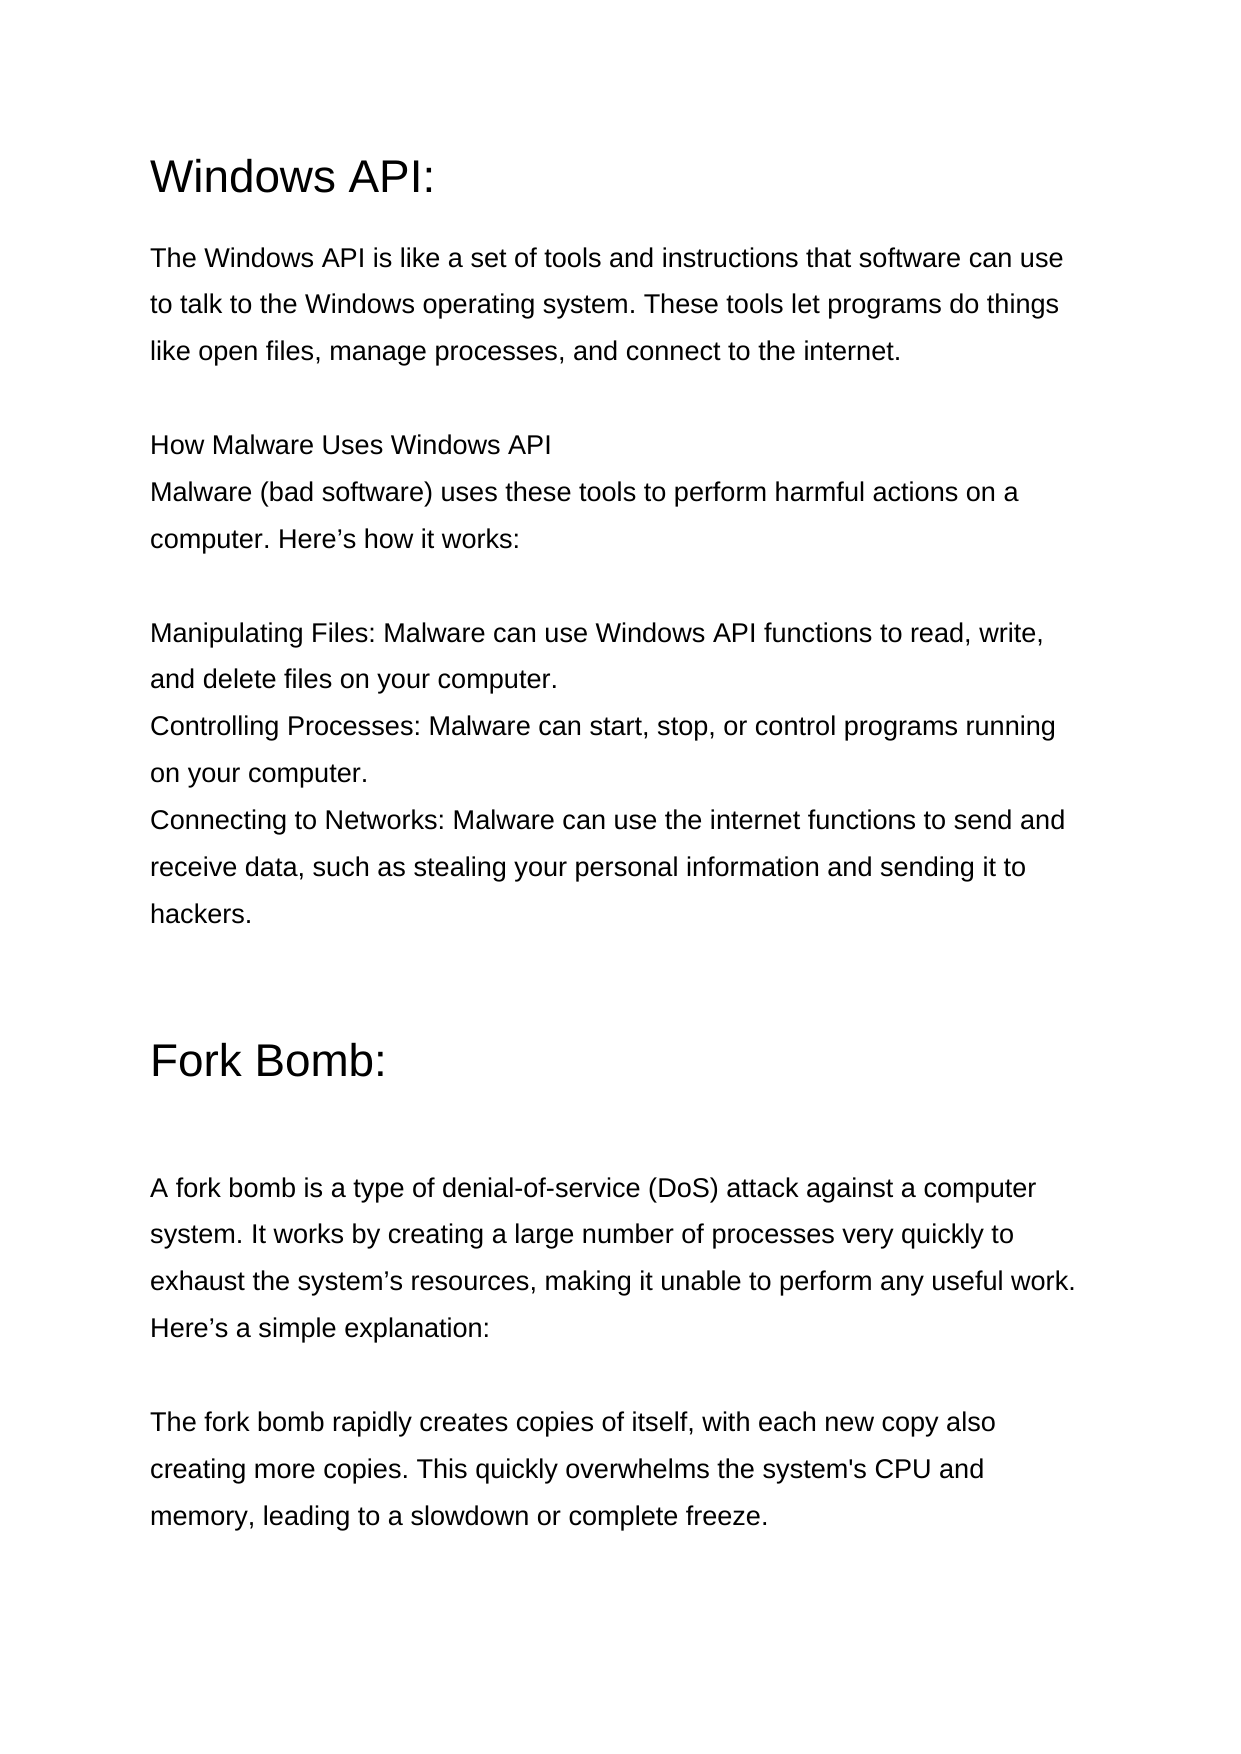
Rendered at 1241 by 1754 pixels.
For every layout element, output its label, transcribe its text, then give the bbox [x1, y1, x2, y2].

text Connecting to Networks: Malware can use the internet functions to send and receive data, such as stealing your personal information and sending it to hackers. [150, 804, 1090, 929]
text A fork bomb is a type of denial-of-service (DoS) attack against a computer system. It works by creating a large number of processes very quickly to exhaust the system’s resources, making it unable to perform any useful work. Here’s a simple explanation: [150, 1172, 1090, 1343]
subtitle Windows API: [150, 150, 1090, 203]
text Manipulating Files: Malware can use Windows API functions to read, write, and delete files on your computer. [150, 617, 1090, 695]
text The Windows API is like a set of tools and instructions that software can use to talk to the Windows operating system. These tools let programs do things like open files, manage processes, and connect to the internet. [150, 242, 1090, 367]
text Controlling Processes: Malware can start, stop, or control programs running on your computer. [150, 710, 1090, 788]
text The fork bomb rapidly creates copies of itself, with each new copy also creating more copies. This quickly overwhelms the system's CPU and memory, leading to a slowdown or complete freeze. [150, 1406, 1090, 1531]
text How Malware Uses Windows API [150, 429, 1090, 460]
subtitle Fork Bomb: [150, 1033, 1090, 1086]
text Malware (bad software) uses these tools to perform harmful actions on a computer. Here’s how it works: [150, 476, 1090, 554]
